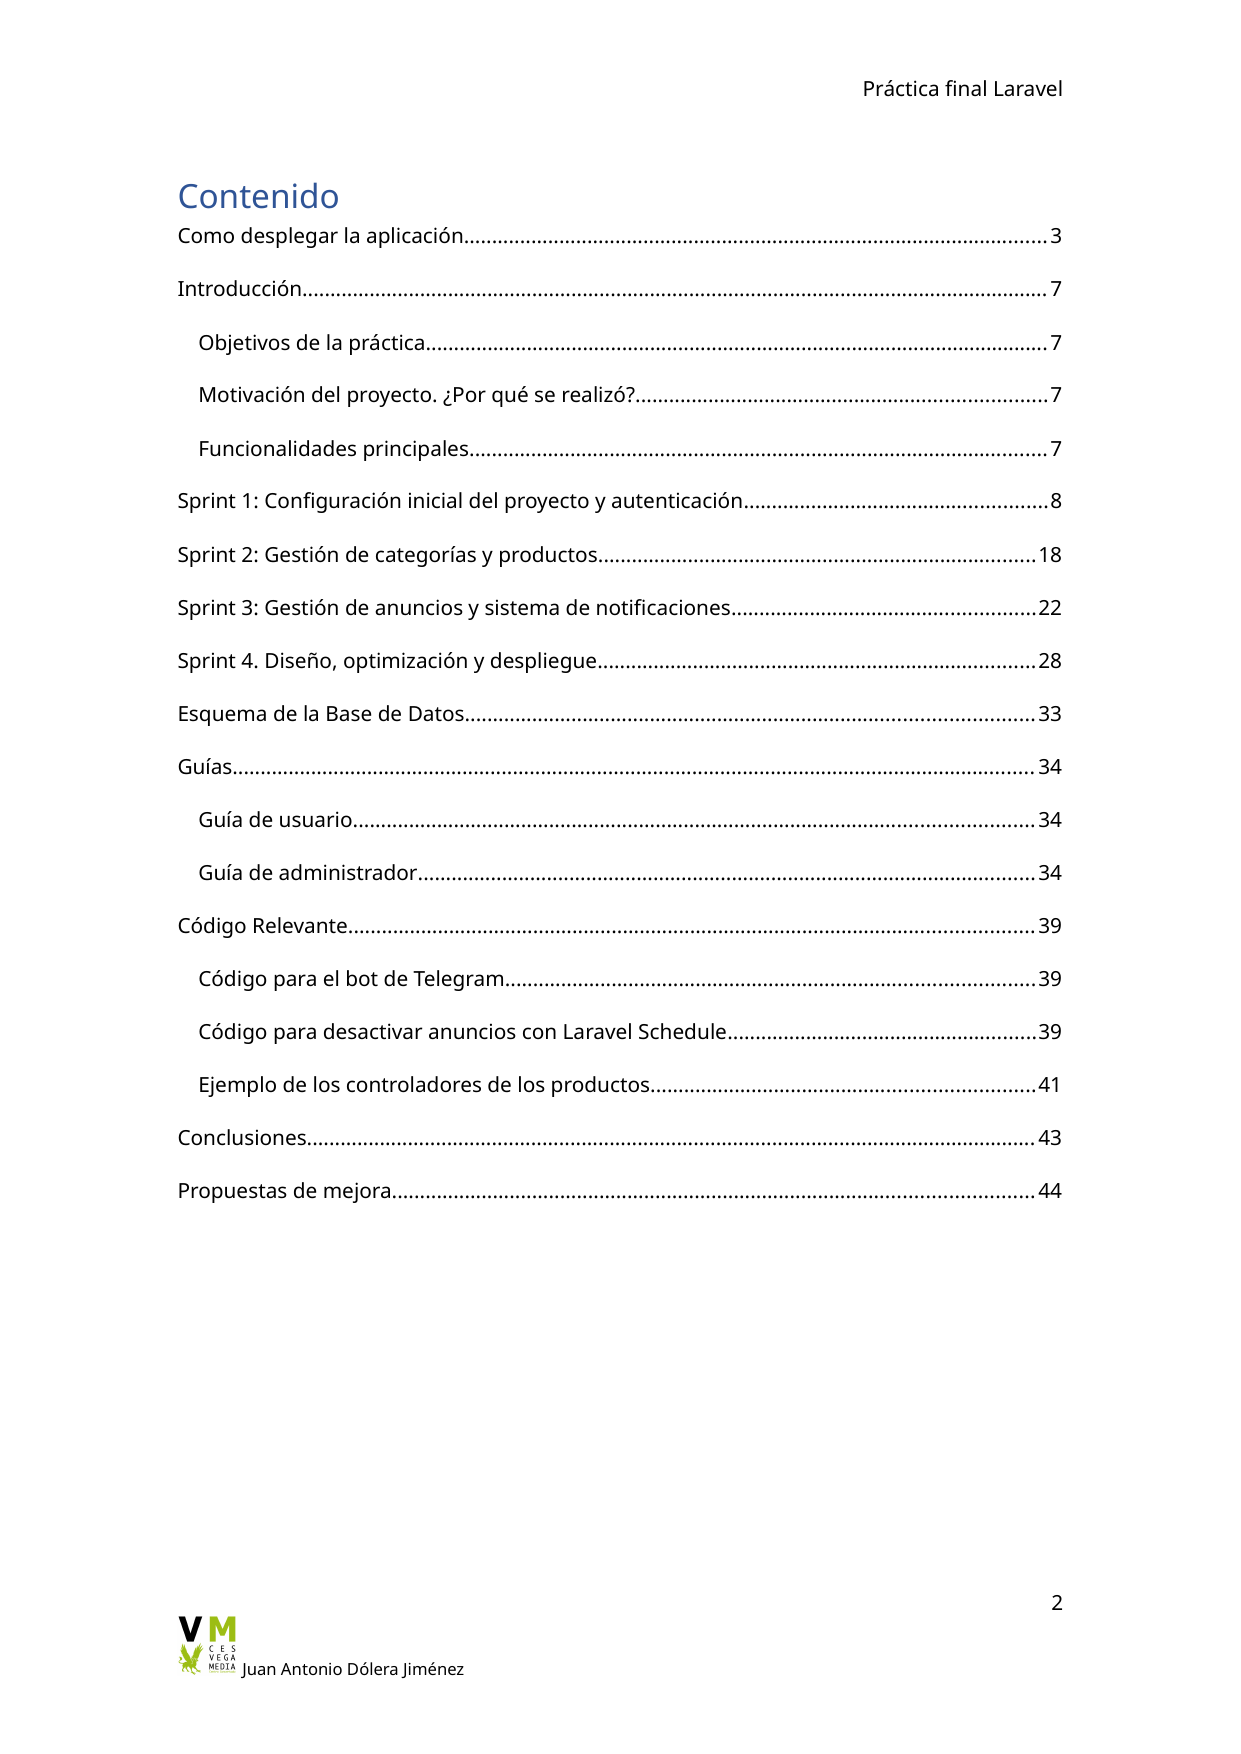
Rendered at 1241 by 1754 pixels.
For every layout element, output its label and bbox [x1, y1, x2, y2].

picture [177, 1616, 237, 1676]
